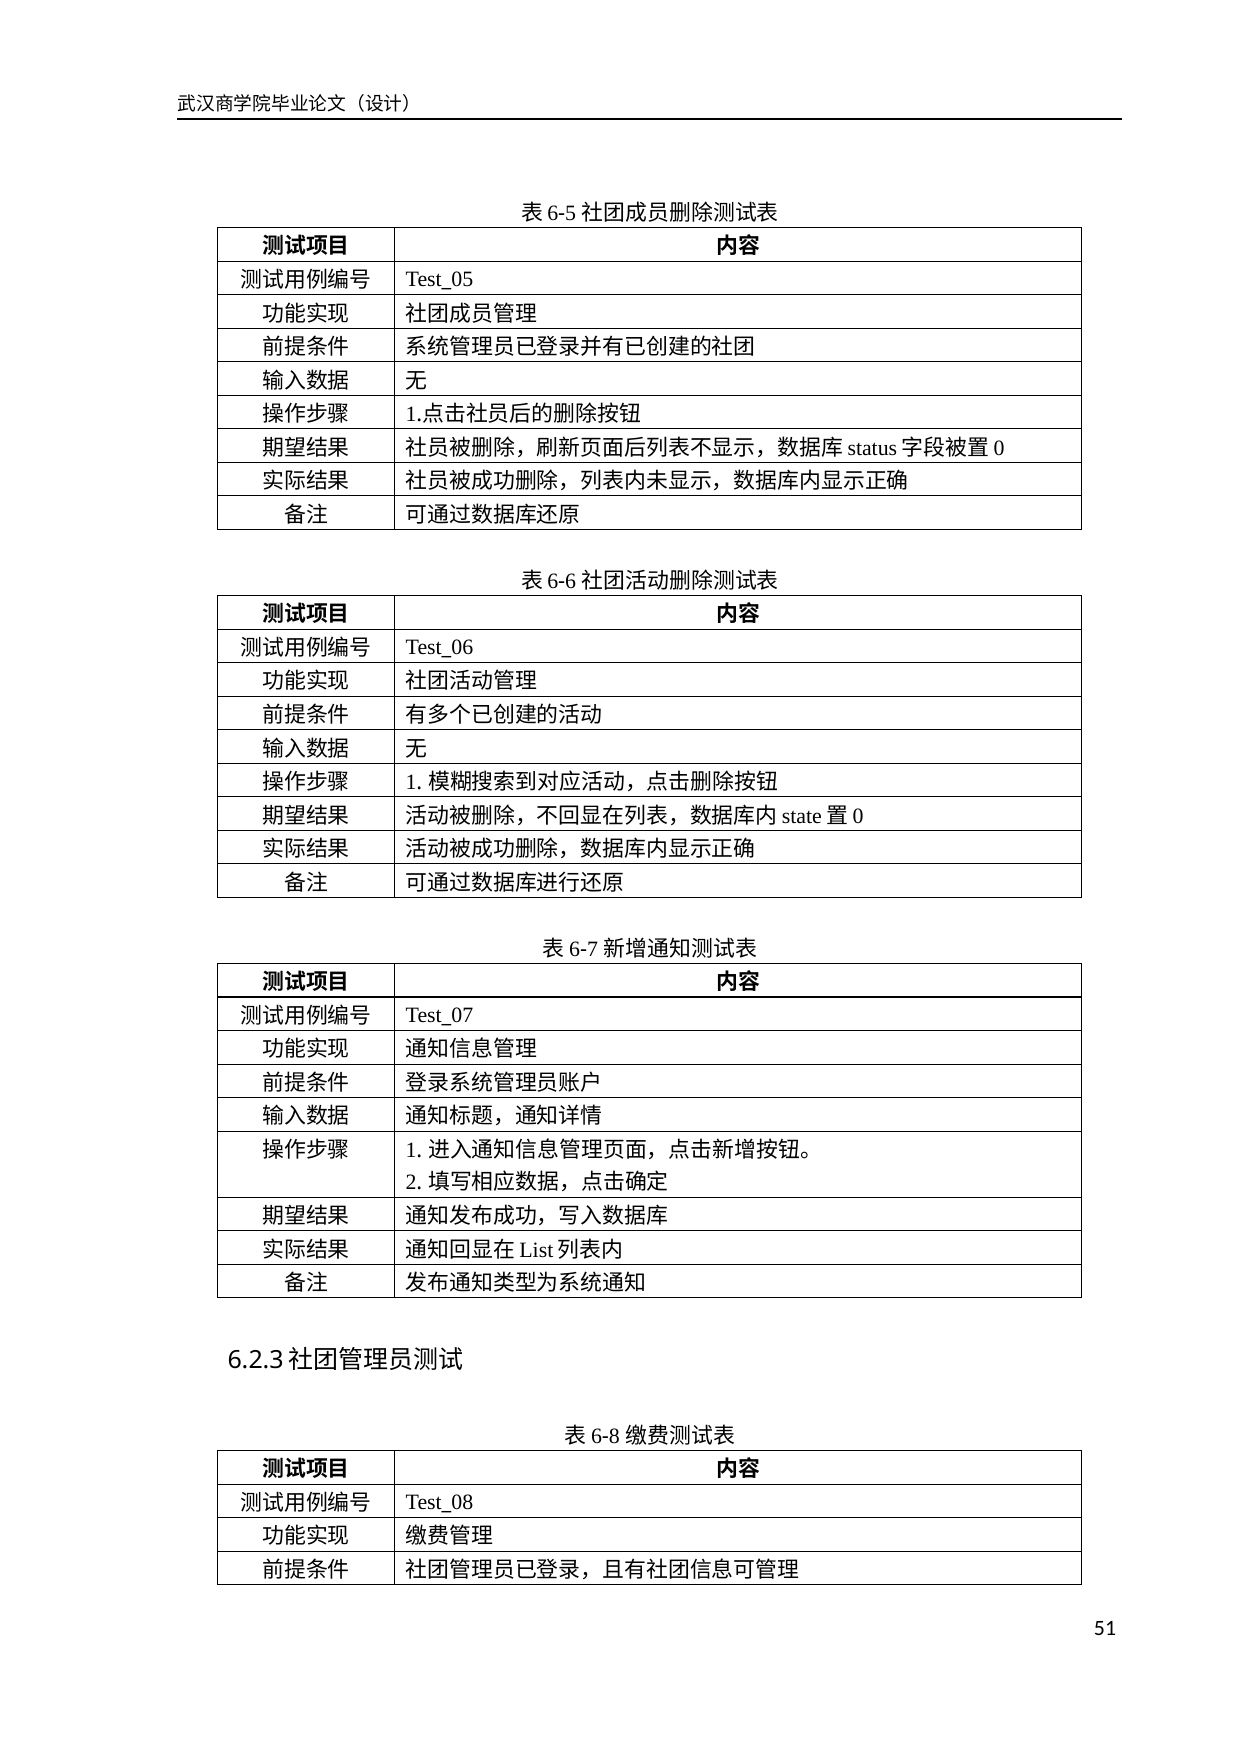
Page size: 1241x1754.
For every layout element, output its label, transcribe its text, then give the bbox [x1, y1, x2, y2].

table_cell 发布通知类型为系统通知 [395, 1265, 1081, 1297]
table_cell 操作步骤 [218, 1132, 394, 1197]
table_cell 测试用例编号 [218, 1485, 394, 1517]
table_cell 功能实现 [218, 1031, 394, 1063]
table_cell 通知发布成功，写入数据库 [395, 1198, 1081, 1230]
table_cell 1. 模糊搜索到对应活动，点击删除按钮 [395, 764, 1081, 796]
table_cell 社团管理员已登录，且有社团信息可管理 [395, 1552, 1081, 1584]
table_cell 有多个已创建的活动 [395, 697, 1081, 729]
table_cell 实际结果 [218, 831, 394, 863]
table_cell 期望结果 [218, 797, 394, 830]
table_cell 系统管理员已登录并有已创建的社团 [395, 329, 1081, 361]
table_cell 1.点击社员后的删除按钮 [395, 396, 1081, 428]
text 表6-8 缴费测试表 [177, 1417, 1122, 1450]
table_cell Test_08 [395, 1485, 1081, 1517]
table_cell 社员被删除，刷新页面后列表不显示，数据库status字段被置0 [395, 429, 1081, 462]
table_cell 备注 [218, 496, 394, 529]
table_cell 1. 进入通知信息管理页面，点击新增按钮。 2. 填写相应数据，点击确定 [395, 1132, 1081, 1197]
table_cell 实际结果 [218, 463, 394, 495]
table_cell 社团成员管理 [395, 295, 1081, 328]
table_cell 可通过数据库还原 [395, 496, 1081, 529]
table_cell 功能实现 [218, 295, 394, 328]
table_cell 测试用例编号 [218, 998, 394, 1030]
table_cell 输入数据 [218, 730, 394, 763]
table_cell 缴费管理 [395, 1518, 1081, 1551]
table_cell 操作步骤 [218, 764, 394, 796]
table_cell 前提条件 [218, 697, 394, 729]
table_cell 活动被成功删除，数据库内显示正确 [395, 831, 1081, 863]
table_header 测试项目 [218, 596, 394, 628]
table_cell 测试用例编号 [218, 262, 394, 294]
table_cell 通知信息管理 [395, 1031, 1081, 1063]
table_cell Test_05 [395, 262, 1081, 294]
table_cell 输入数据 [218, 1098, 394, 1131]
table_cell 备注 [218, 1265, 394, 1297]
table_cell 社员被成功删除，列表内未显示，数据库内显示正确 [395, 463, 1081, 495]
table_cell 通知回显在List列表内 [395, 1231, 1081, 1264]
table_cell 登录系统管理员账户 [395, 1065, 1081, 1097]
table_cell 功能实现 [218, 663, 394, 696]
table_header 测试项目 [218, 964, 394, 996]
text 表6-5 社团成员删除测试表 [177, 194, 1122, 227]
table_cell 备注 [218, 864, 394, 897]
table_header 测试项目 [218, 228, 394, 261]
table_cell 期望结果 [218, 429, 394, 462]
text 表6-7 新增通知测试表 [177, 930, 1122, 963]
table_cell 输入数据 [218, 362, 394, 395]
table_cell 通知标题，通知详情 [395, 1098, 1081, 1131]
table_cell Test_07 [395, 998, 1081, 1030]
table_header 内容 [395, 964, 1081, 996]
text 表6-6 社团活动删除测试表 [177, 562, 1122, 595]
table_header 内容 [395, 1451, 1081, 1483]
table_cell 无 [395, 730, 1081, 763]
table_header 内容 [395, 596, 1081, 628]
table_cell 期望结果 [218, 1198, 394, 1230]
table_cell 测试用例编号 [218, 630, 394, 662]
subtitle 6.2.3社团管理员测试 [177, 1325, 1122, 1390]
table_cell 实际结果 [218, 1231, 394, 1264]
table_cell 前提条件 [218, 1552, 394, 1584]
table_cell 活动被删除，不回显在列表，数据库内state置0 [395, 797, 1081, 830]
table_header 测试项目 [218, 1451, 394, 1483]
table_cell 操作步骤 [218, 396, 394, 428]
table_cell 无 [395, 362, 1081, 395]
table_cell 前提条件 [218, 329, 394, 361]
table_cell 功能实现 [218, 1518, 394, 1551]
table_cell Test_06 [395, 630, 1081, 662]
table_cell 社团活动管理 [395, 663, 1081, 696]
table_cell 可通过数据库进行还原 [395, 864, 1081, 897]
table_header 内容 [395, 228, 1081, 261]
table_cell 前提条件 [218, 1065, 394, 1097]
